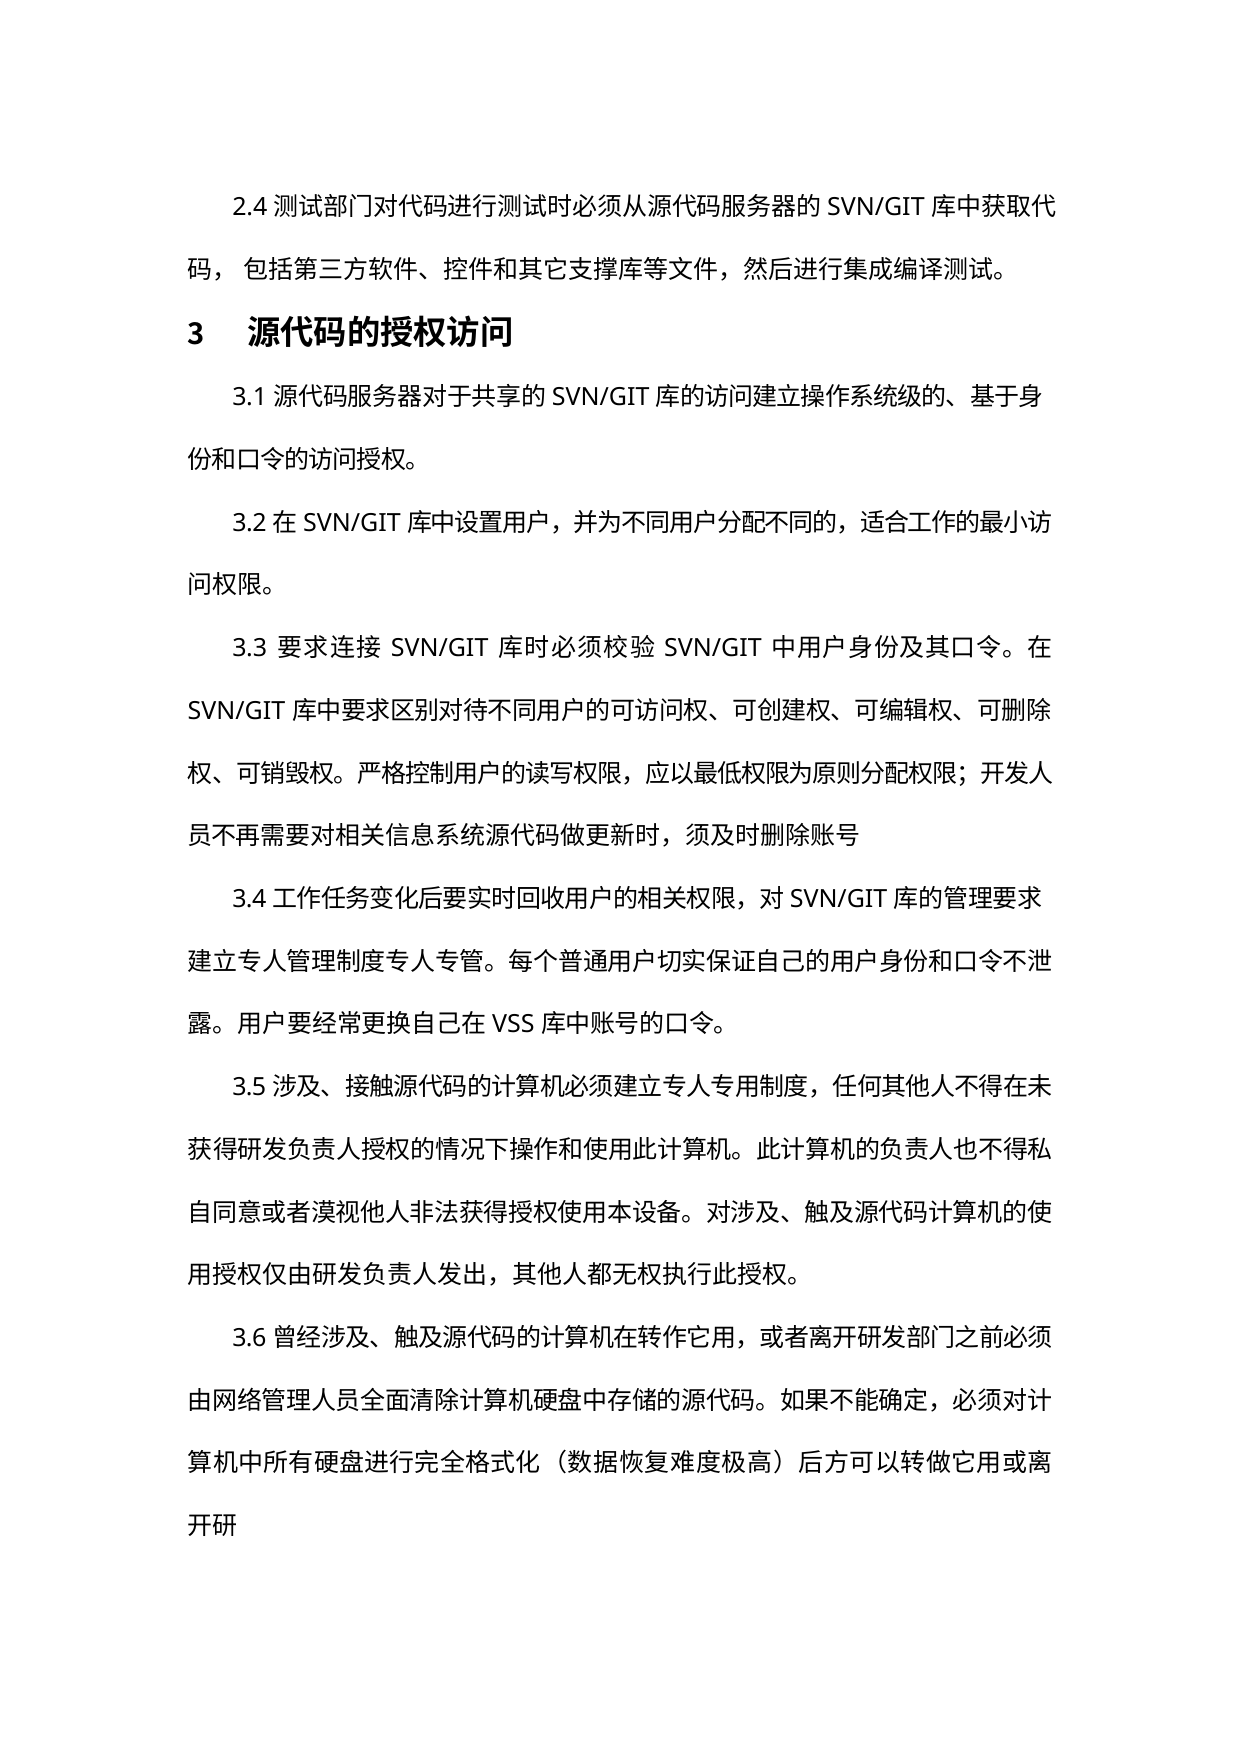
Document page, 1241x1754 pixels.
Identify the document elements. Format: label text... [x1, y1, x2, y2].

list 2.4 测试部门对代码进行测试时必须从源代码服务器的 SVN/GIT 库中获取代码， 包括第三方软件、控件和其它支撑库等文件，然后进行集成编译测试。 [187, 187, 1066, 286]
subtitle 源代码的授权访问 [187, 312, 1090, 353]
list 3.6 曾经涉及、触及源代码的计算机在转作它用，或者离开研发部门之前必须由网络管理人员全面清除计算机硬盘中存储的源代码。如果不能确定，必须对计算机中所有硬盘进行完全格式化（数据恢复难度极高）后方可以转做它用或离开研 [187, 1317, 1053, 1542]
list 3.5 涉及、接触源代码的计算机必须建立专人专用制度，任何其他人不得在未获得研发负责人授权的情况下操作和使用此计算机。此计算机的负责人也不得私自同意或者漠视他人非法获得授权使用本设备。对涉及、触及源代码计算机的使用授权仅由研发负责人发出，其他人都无权执行此授权。 [187, 1067, 1053, 1291]
list 3.1 源代码服务器对于共享的 SVN/GIT 库的访问建立操作系统级的、基于身份和口令的访问授权。 [187, 377, 1053, 476]
list 3.3 要求连接 SVN/GIT 库时必须校验 SVN/GIT 中用户身份及其口令。在 SVN/GIT 库中要求区别对待不同用户的可访问权、可创建权、可编辑权、可删除权、可销毁权。严格控制用户的读写权限，应以最低权限为原则分配权限；开发人员不再需要对相关信息系统源代码做更新时，须及时删除账号 [187, 628, 1053, 852]
list 3.4 工作任务变化后要实时回收用户的相关权限，对 SVN/GIT 库的管理要求建立专人管理制度专人专管。每个普通用户切实保证自己的用户身份和口令不泄露。用户要经常更换自己在 VSS 库中账号的口令。 [187, 878, 1065, 1040]
list 3.2 在 SVN/GIT 库中设置用户，并为不同用户分配不同的，适合工作的最小访问权限。 [187, 502, 1053, 601]
